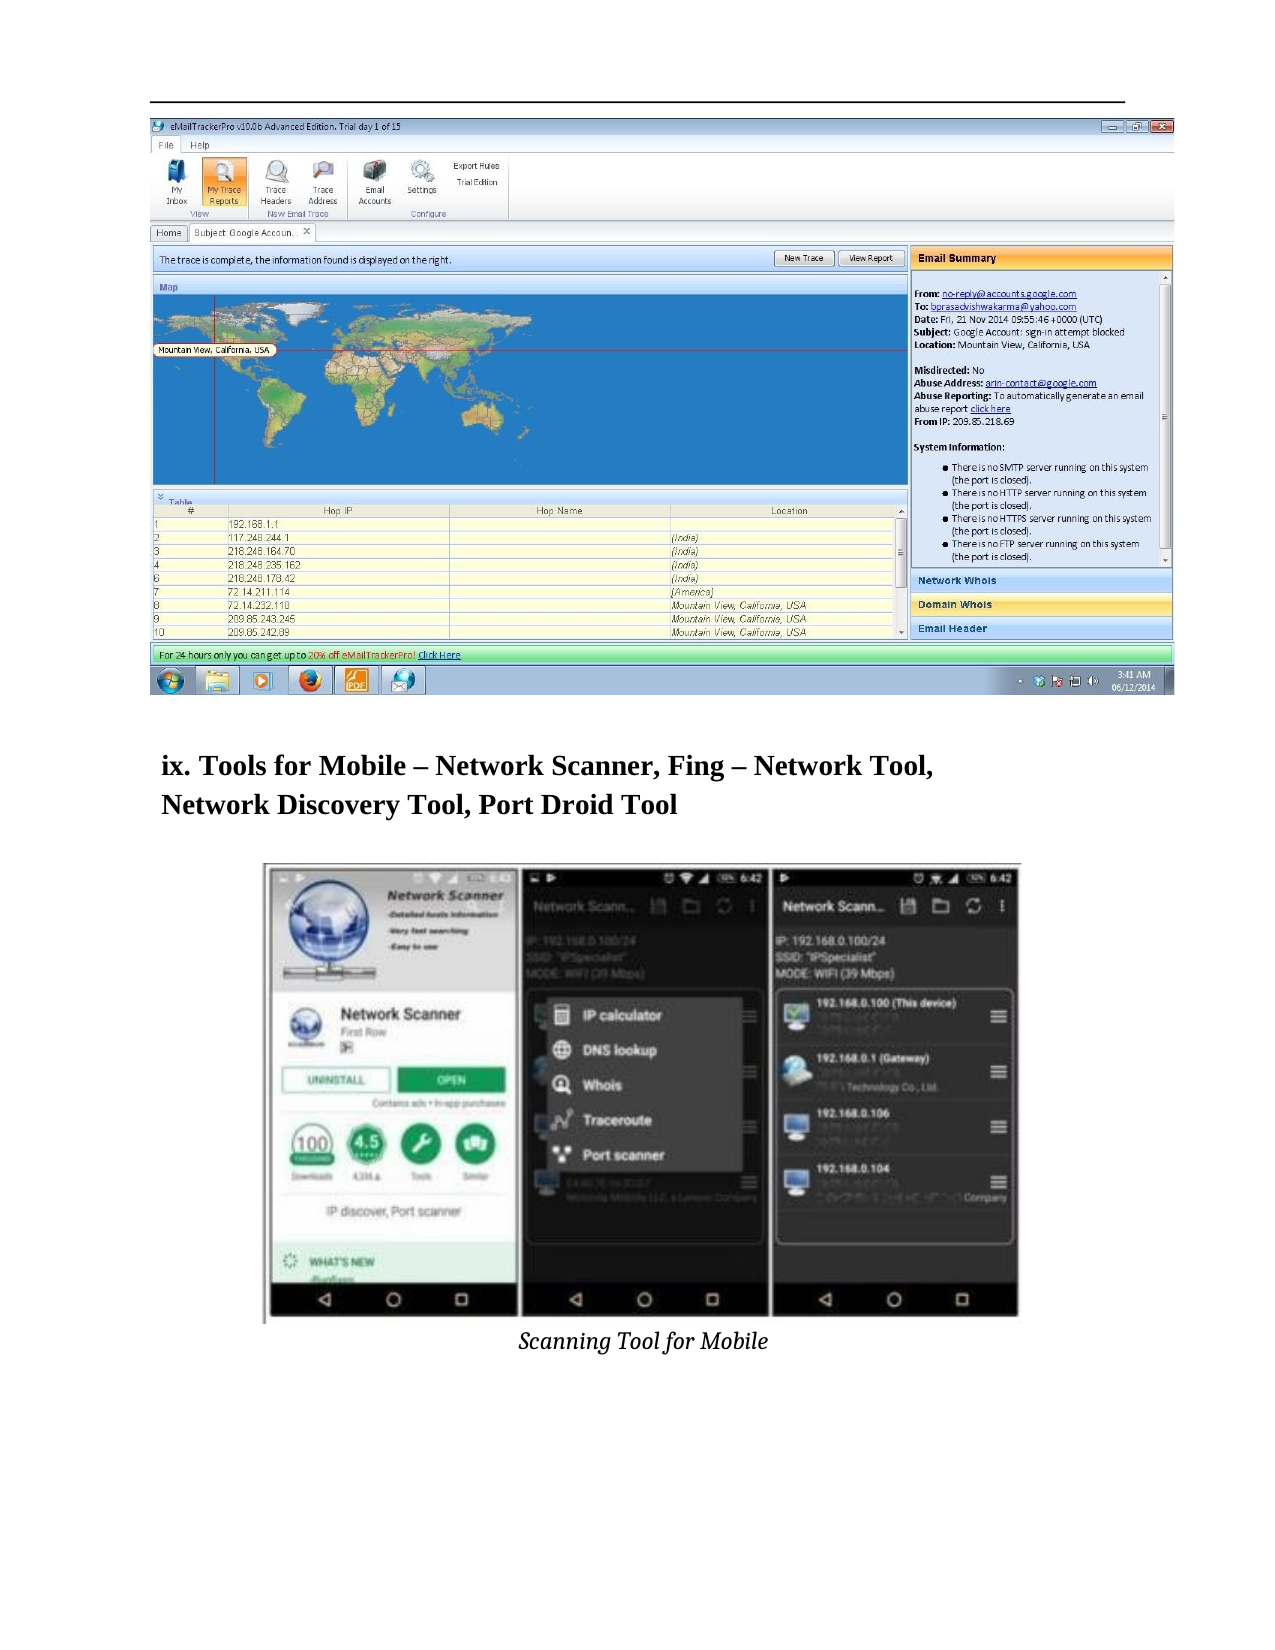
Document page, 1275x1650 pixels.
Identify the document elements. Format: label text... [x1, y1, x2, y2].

subtitle Tools for Mobile – Network Scanner, Fing – Network Tool, Network Discovery Tool, Port Droid Tool [161, 748, 1049, 820]
picture [150, 118, 1175, 695]
text Scanning Tool for Mobile [140, 864, 1146, 1356]
